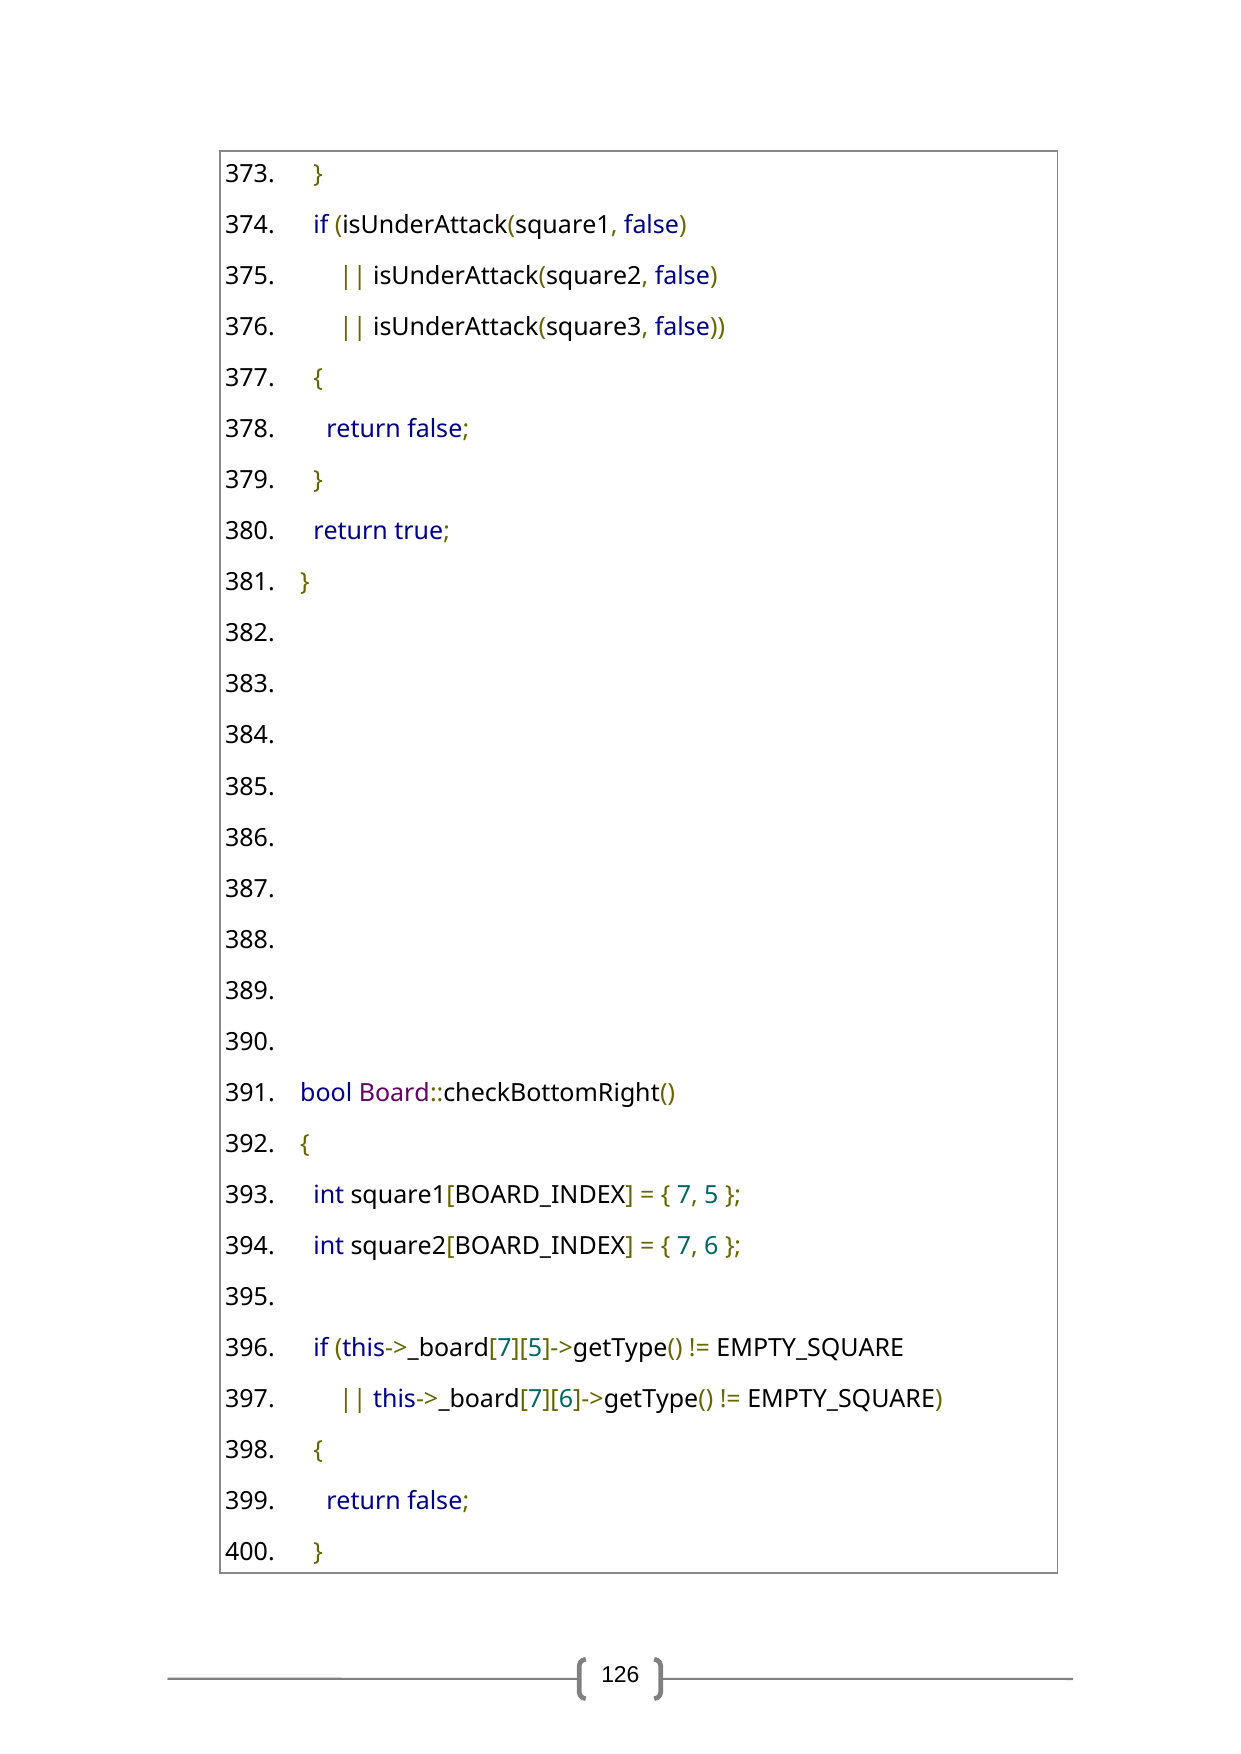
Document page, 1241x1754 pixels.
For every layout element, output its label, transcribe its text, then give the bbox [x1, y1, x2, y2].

list int square2[BOARD_INDEX] = { 7, 6 }; [221, 1222, 1057, 1262]
list if (this->_board[7][5]->getType() != EMPTY_SQUARE [221, 1324, 1057, 1364]
list } [221, 152, 1057, 190]
list || this->_board[7][6]->getType() != EMPTY_SQUARE) [221, 1375, 1057, 1415]
list bool Board::checkBottomRight() [221, 1069, 1057, 1108]
list || isUnderAttack(square2, false) [221, 252, 1057, 292]
list } [221, 558, 1057, 598]
list { [221, 1120, 1057, 1159]
list } [221, 1528, 1057, 1572]
list } [221, 456, 1057, 496]
list if (isUnderAttack(square1, false) [221, 201, 1057, 241]
list { [221, 1426, 1057, 1466]
list return false; [221, 405, 1057, 445]
list return false; [221, 1477, 1057, 1517]
list { [221, 354, 1057, 394]
list int square1[BOARD_INDEX] = { 7, 5 }; [221, 1171, 1057, 1211]
list return true; [221, 507, 1057, 547]
list || isUnderAttack(square3, false)) [221, 303, 1057, 343]
